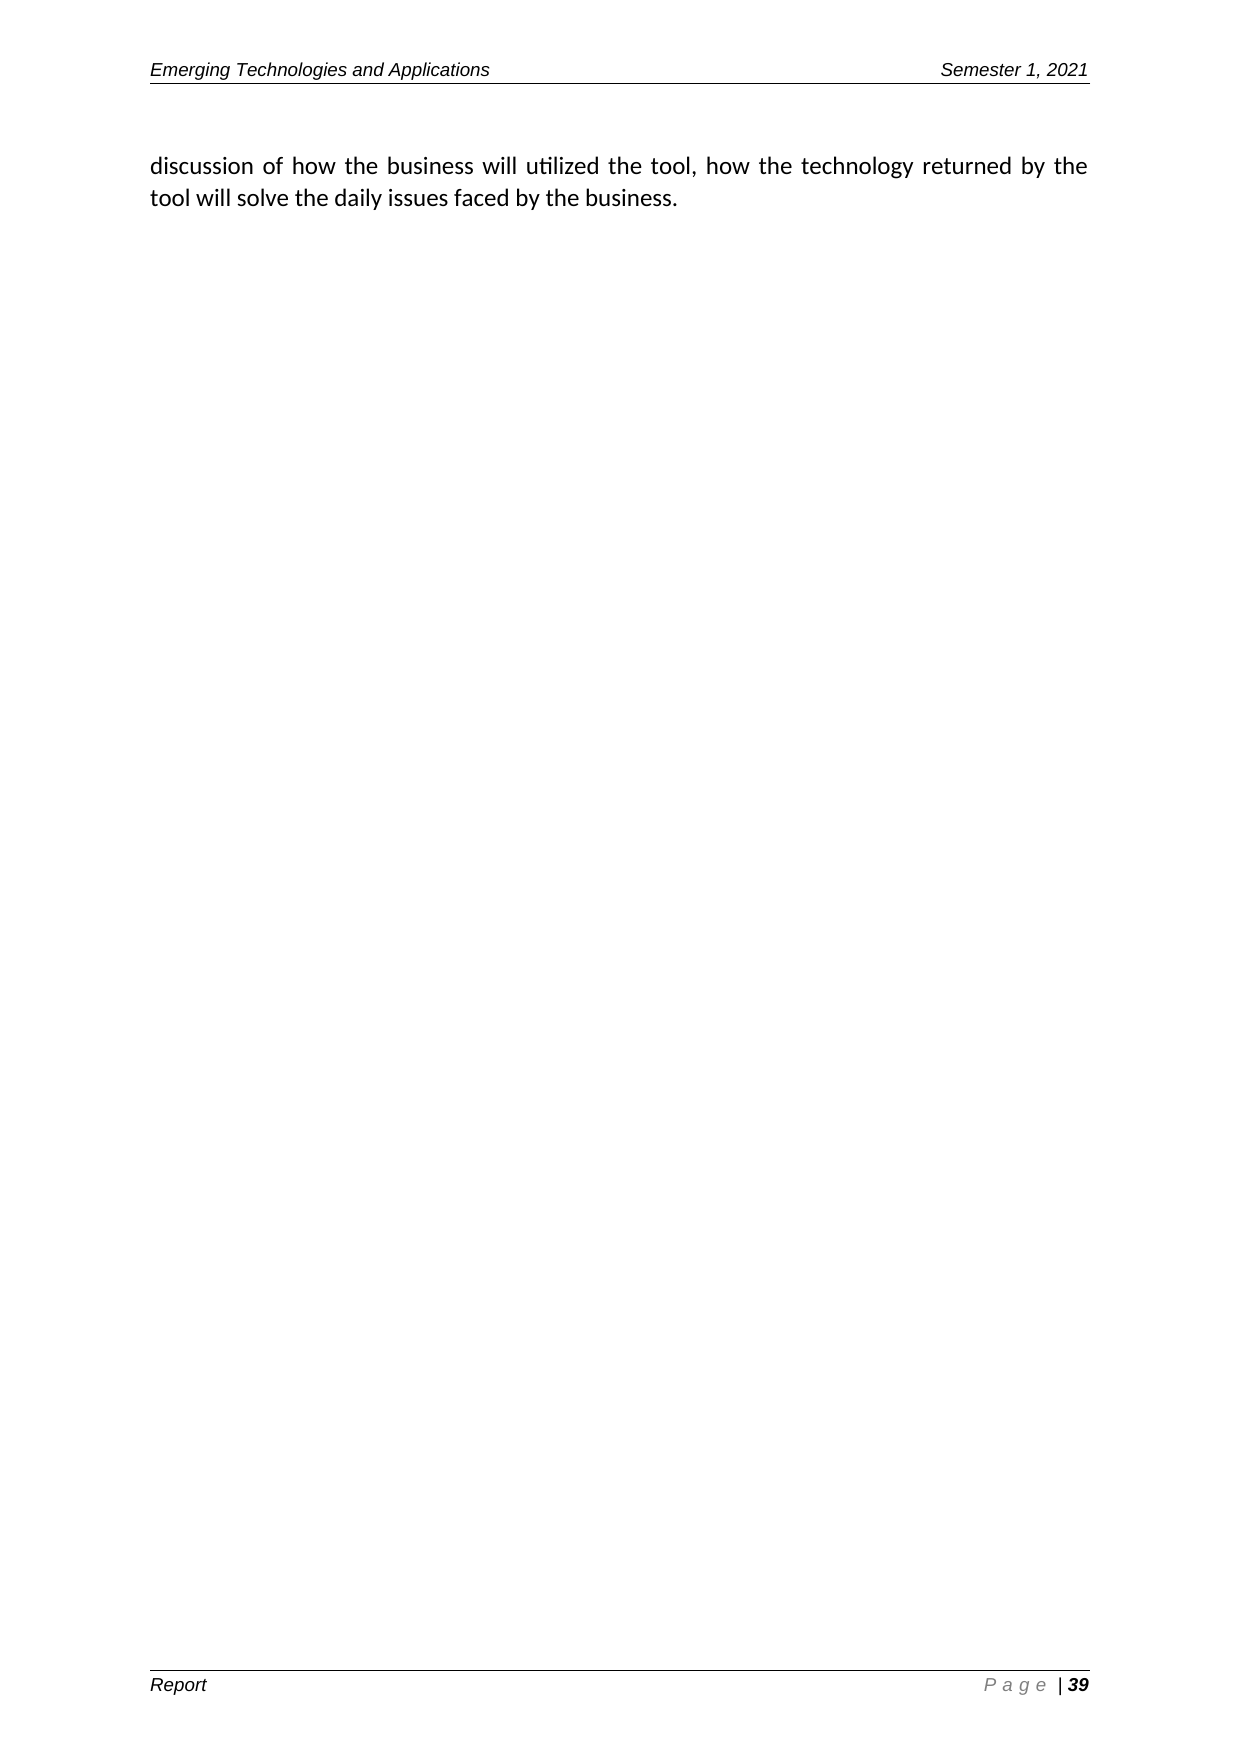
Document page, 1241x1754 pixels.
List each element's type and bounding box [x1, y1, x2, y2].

text [150, 150, 1090, 213]
